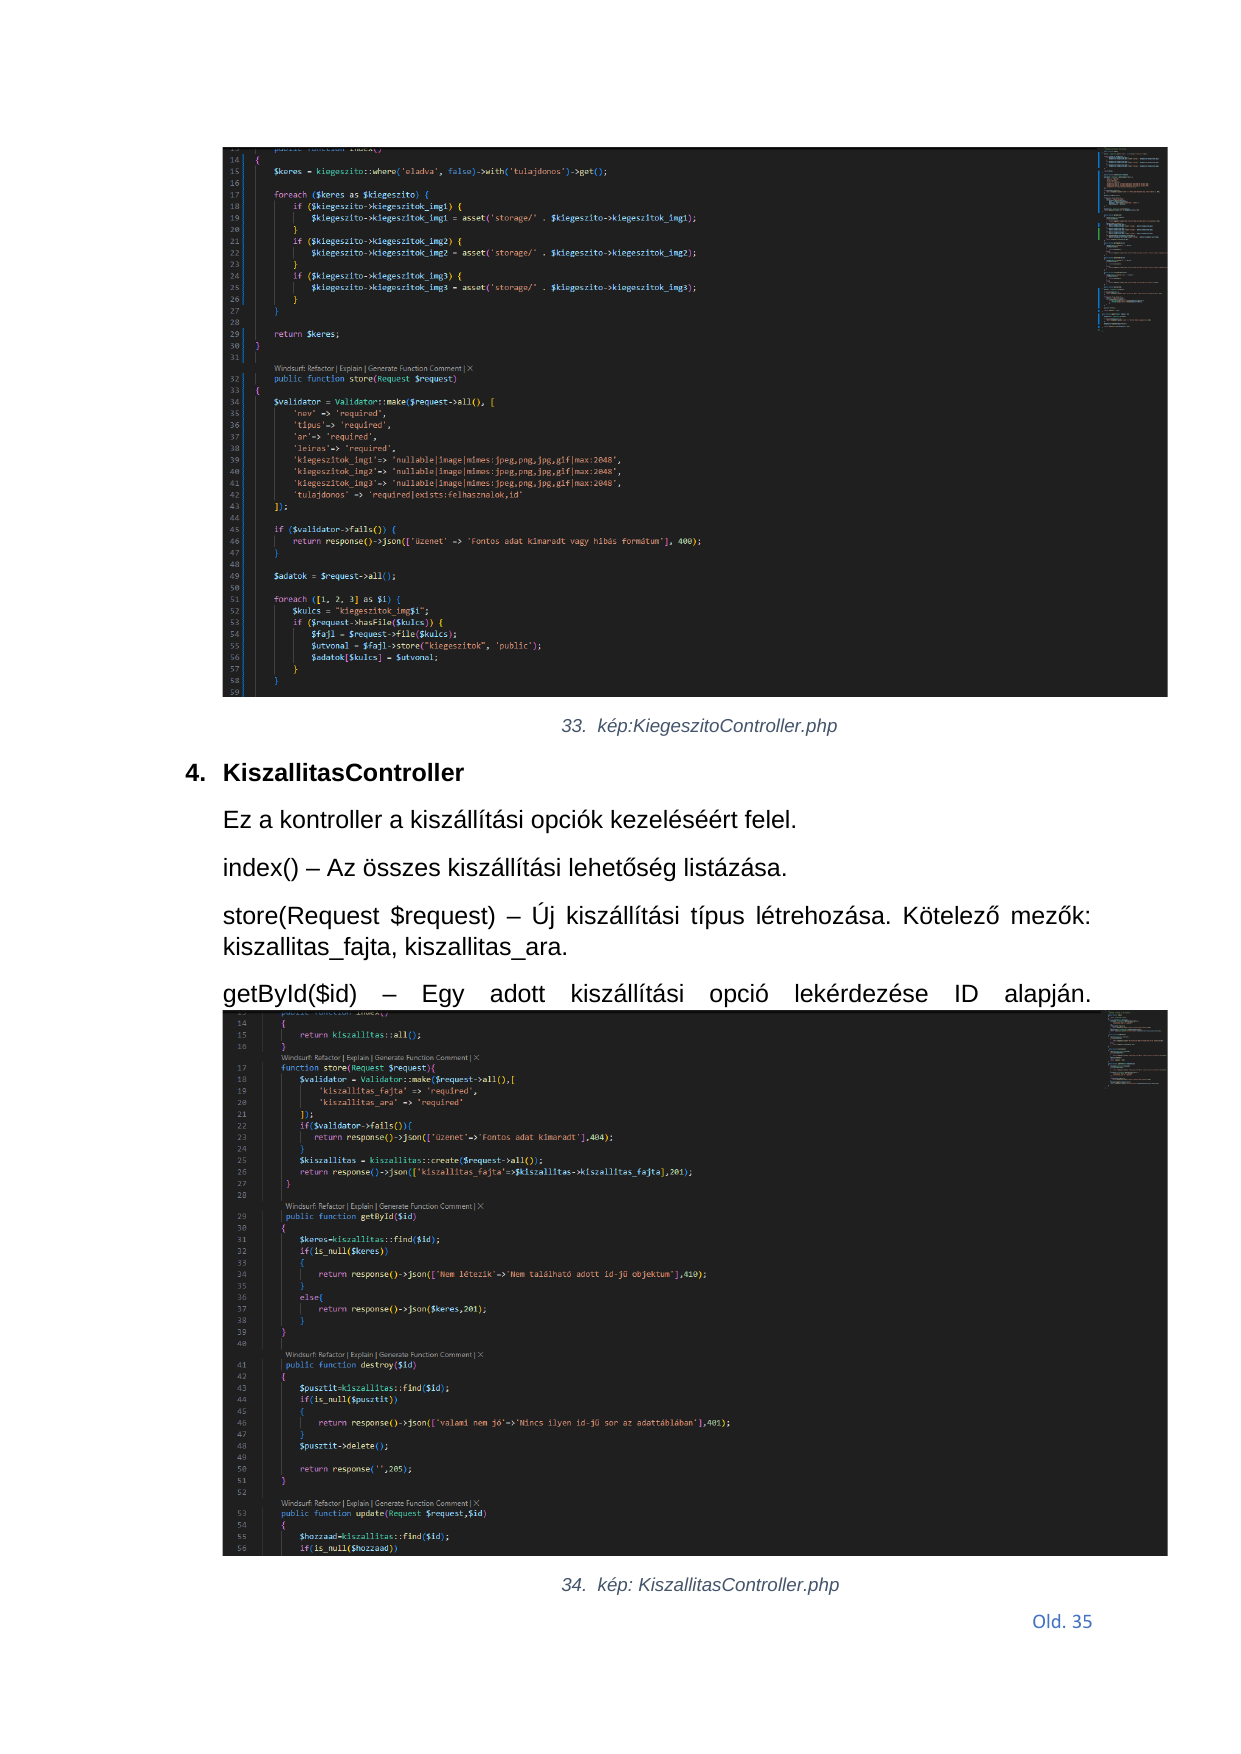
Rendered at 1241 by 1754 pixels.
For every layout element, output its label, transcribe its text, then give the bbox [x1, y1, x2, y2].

text 34. kép: KiszallitasController.php [148, 1574, 1093, 1596]
text index() – Az összes kiszállítási lehetőség listázása. [223, 853, 1093, 882]
text Ez a kontroller a kiszállítási opciók kezeléséért felel. [223, 805, 1093, 834]
picture [222, 1010, 1168, 1556]
picture [222, 147, 1168, 697]
text getById($id) – Egy adott kiszállítási opció lekérdezése ID alapján. [223, 979, 1093, 1010]
text 33. kép:KiegeszitoController.php [148, 715, 1093, 737]
text store(Request $request) – Új kiszállítási típus létrehozása. Kötelező mezők: kiszallitas_fajta, kiszallitas_ara. [223, 901, 1093, 960]
list KiszallitasController [185, 757, 1093, 786]
